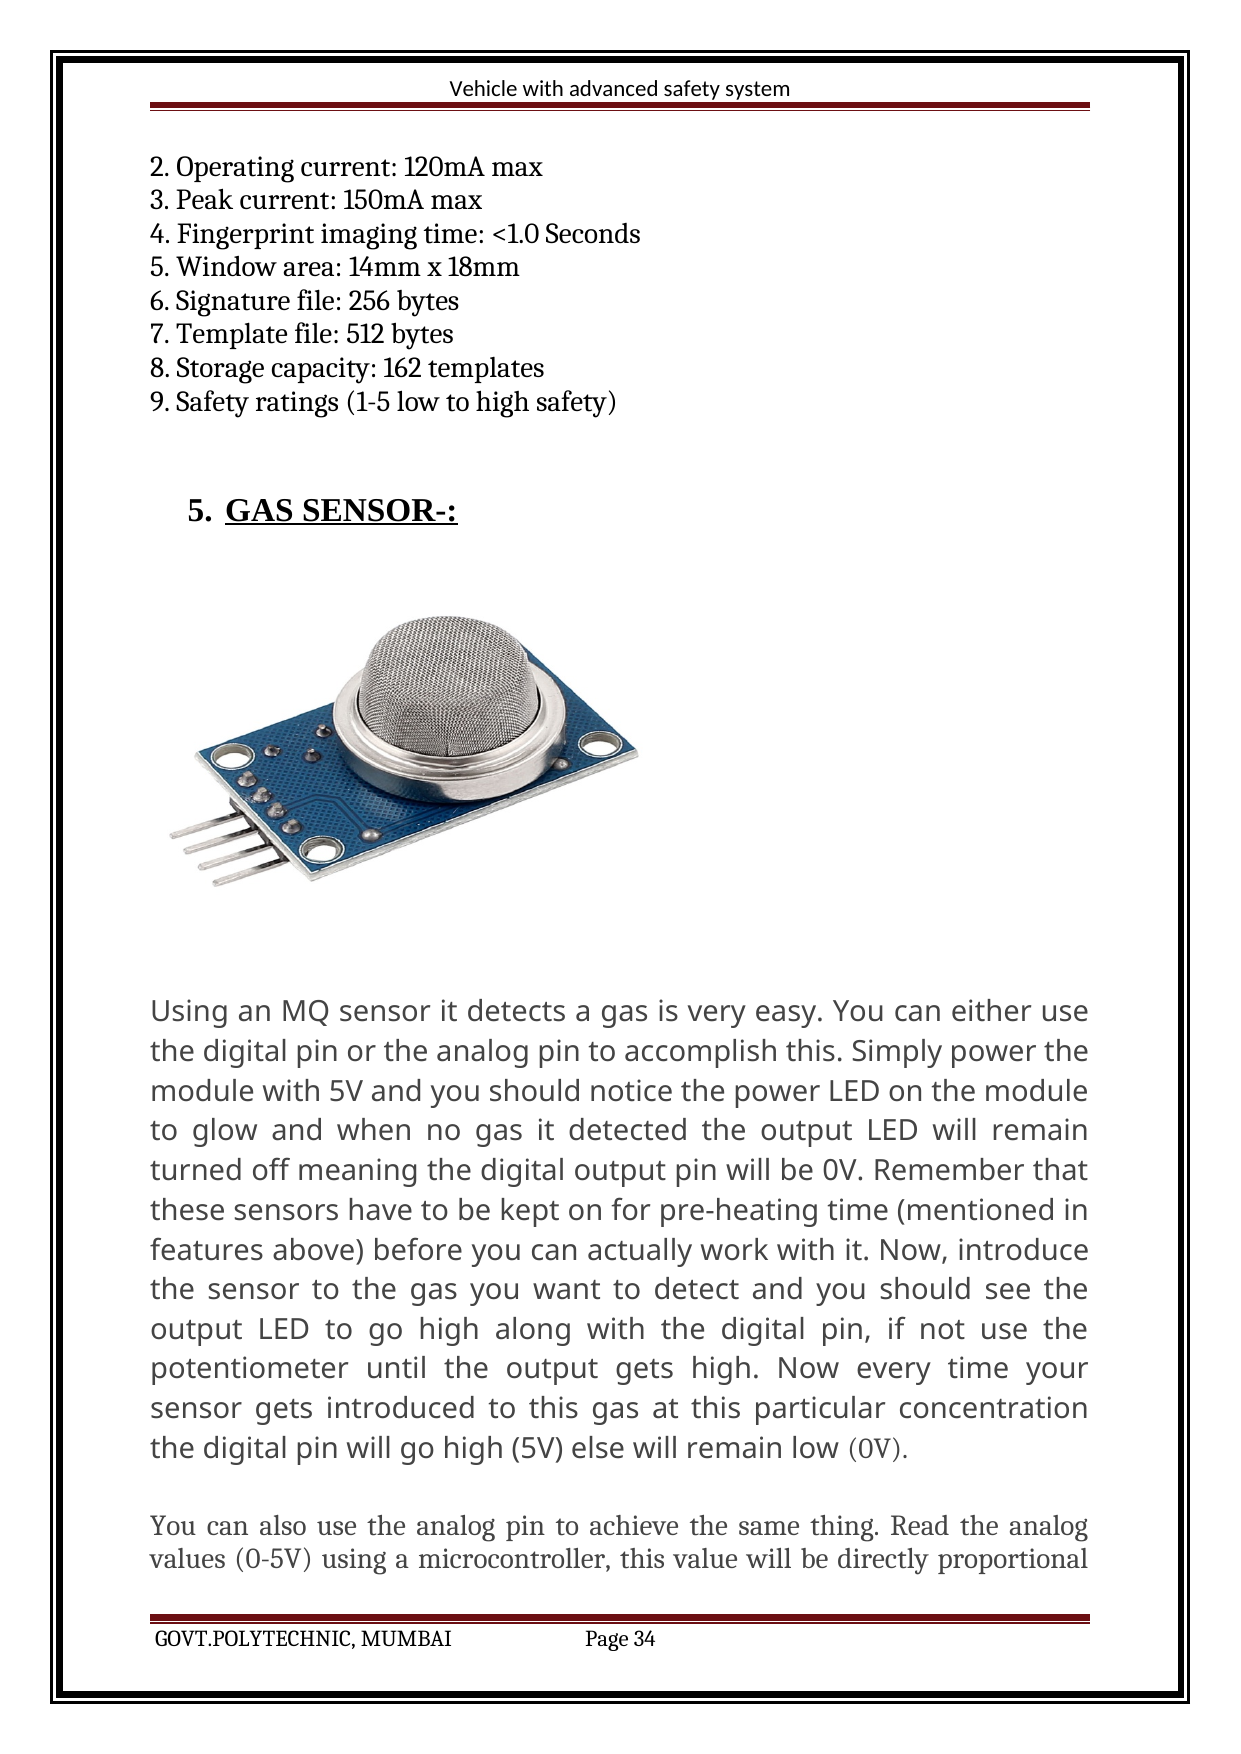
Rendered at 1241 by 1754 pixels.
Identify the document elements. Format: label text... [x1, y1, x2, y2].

text 6. Signature file: 256 bytes [150, 284, 1090, 318]
text 9. Safety ratings (1-5 low to high safety) [150, 385, 1090, 418]
text 4. Fingerprint imaging time: <1.0 Seconds [150, 217, 1090, 251]
text 8. Storage capacity: 162 templates [150, 351, 1090, 385]
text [150, 1509, 1090, 1576]
picture [150, 566, 664, 953]
text 5. Window area: 14mm x 18mm [150, 251, 1090, 284]
list GAS SENSOR-: [187, 490, 1090, 528]
text 3. Peak current: 150mA max [150, 183, 1090, 217]
text 2. Operating current: 120mA max [150, 150, 1090, 183]
text Using an MQ sensor it detects a gas is very easy. You can either use the digital pin or the analog pin to accomplish this. Simply power the module with 5V and you should notice the power LED on the module to glow and when no gas it detected the output LED will remain turned off meaning the digital output pin will be 0V. Remember that these sensors have to be kept on for pre-heating time (mentioned in features above) before you can actually work with it. Now, introduce the sensor to the gas you want to detect and you should see the output LED to go high along with the digital pin, if not use the potentiometer until the output gets high. Now every time your sensor gets introduced to this gas at this particular concentration the digital pin will go high (5V) else will remain low (0V). [150, 991, 1090, 1467]
text 7. Template file: 512 bytes [150, 318, 1090, 351]
